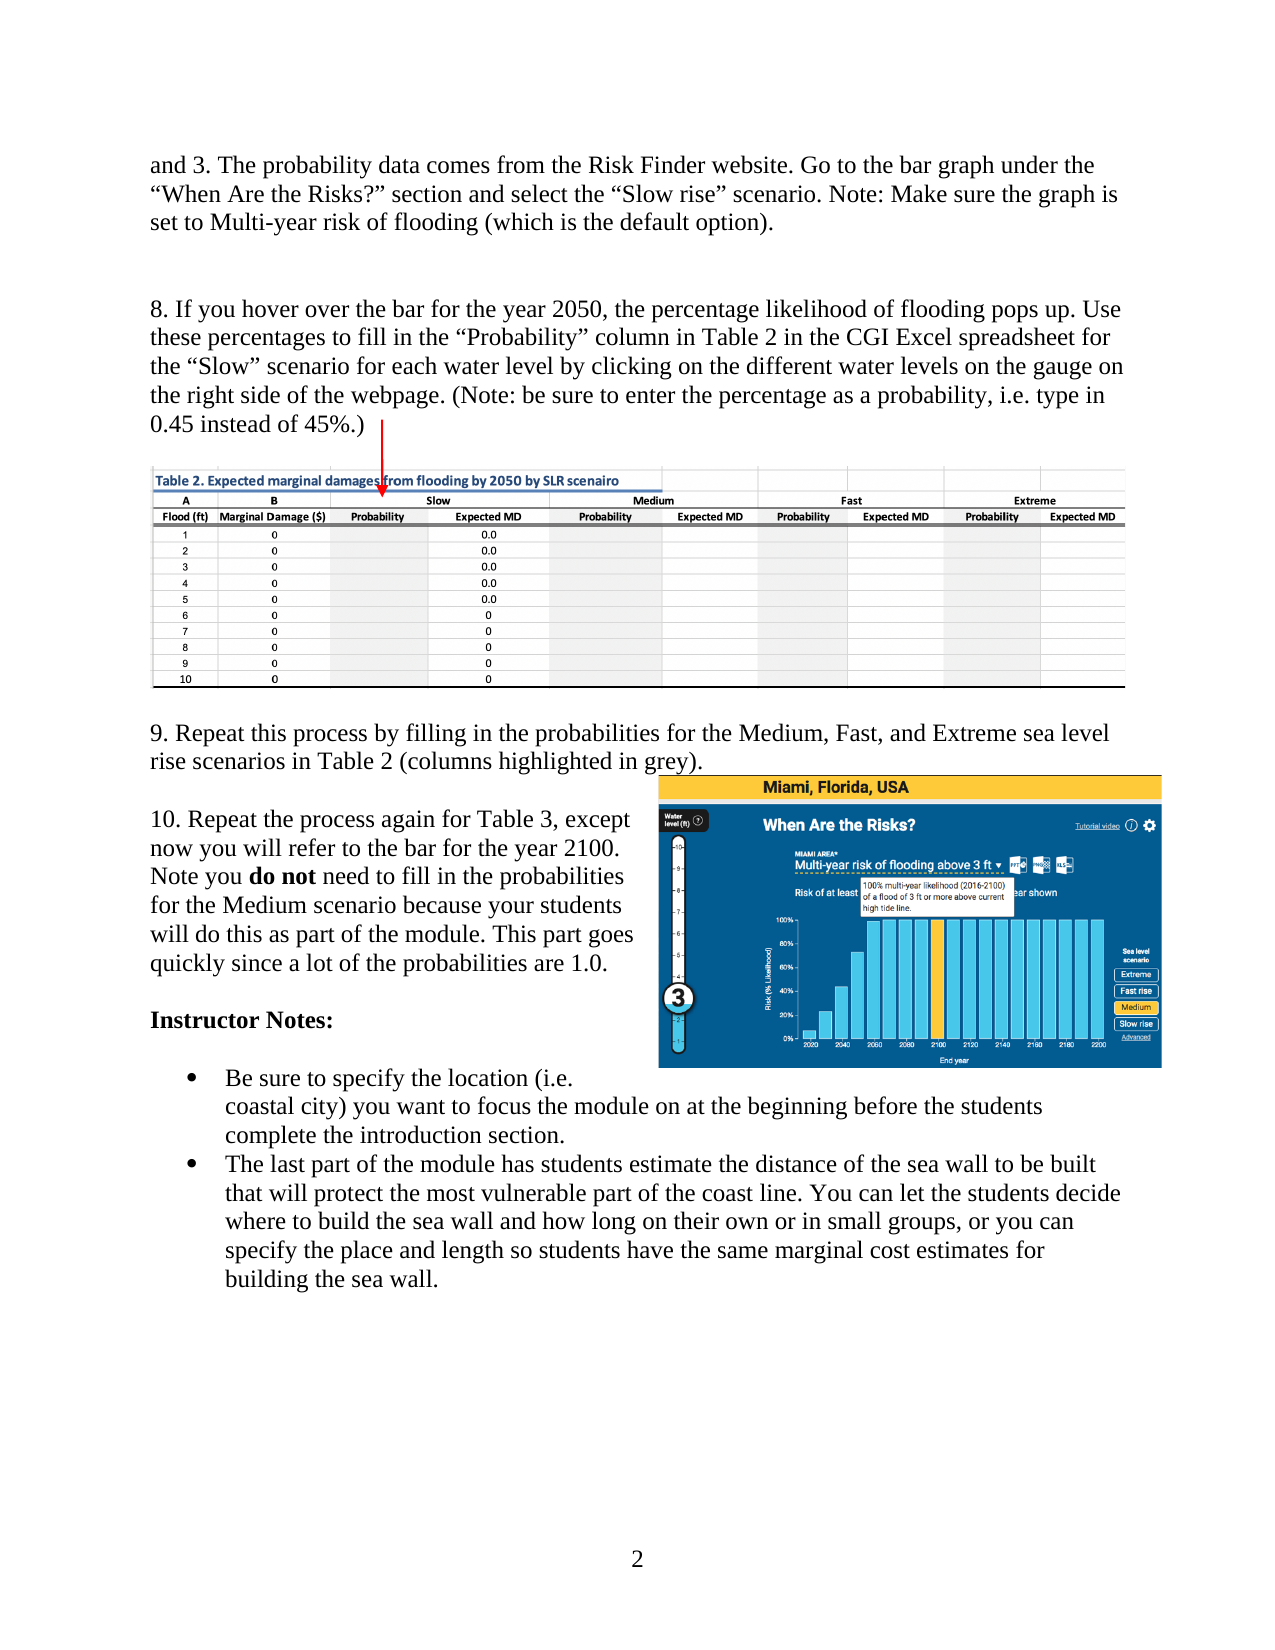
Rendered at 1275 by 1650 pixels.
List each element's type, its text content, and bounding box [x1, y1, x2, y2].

text 9. Repeat this process by filling in the probabilities for the Medium, Fast, and Extreme sea level rise scenarios in Table 2 (columns highlighted in grey). [150, 718, 1125, 775]
picture [658, 775, 1162, 1068]
picture [150, 466, 1125, 689]
list Be sure to specify the location (i.e. coastal city) you want to focus the module on at the beginning before the students complete the introduction section. [187, 1063, 1125, 1149]
text Instructor Notes: [150, 1005, 658, 1034]
list The last part of the module has students estimate the distance of the sea wall to be built that will protect the most vulnerable part of the coast line. You can let the students decide where to build the sea wall and how long on their own or in small groups, or you can specify the place and length so students have the same marginal cost estimates for building the sea wall. [187, 1149, 1125, 1293]
text 8. If you hover over the bar for the year 2050, the percentage likelihood of flooding pops up. Use these percentages to fill in the “Probability” column in Table 2 in the CGI Excel spreadsheet for the “Slow” scenario for each water level by clicking on the different water levels on the gauge on the right side of the webpage. (Note: be sure to enter the percentage as a probability, i.e. type in 0.45 instead of 45%.) [150, 294, 1125, 437]
text 10. Repeat the process again for Table 3, except now you will refer to the bar for the year 2100. Note you do not need to fill in the probabilities for the Medium scenario because your students will do this as part of the module. This part goes quickly since a lot of the probabilities are 1.0. [150, 804, 658, 976]
